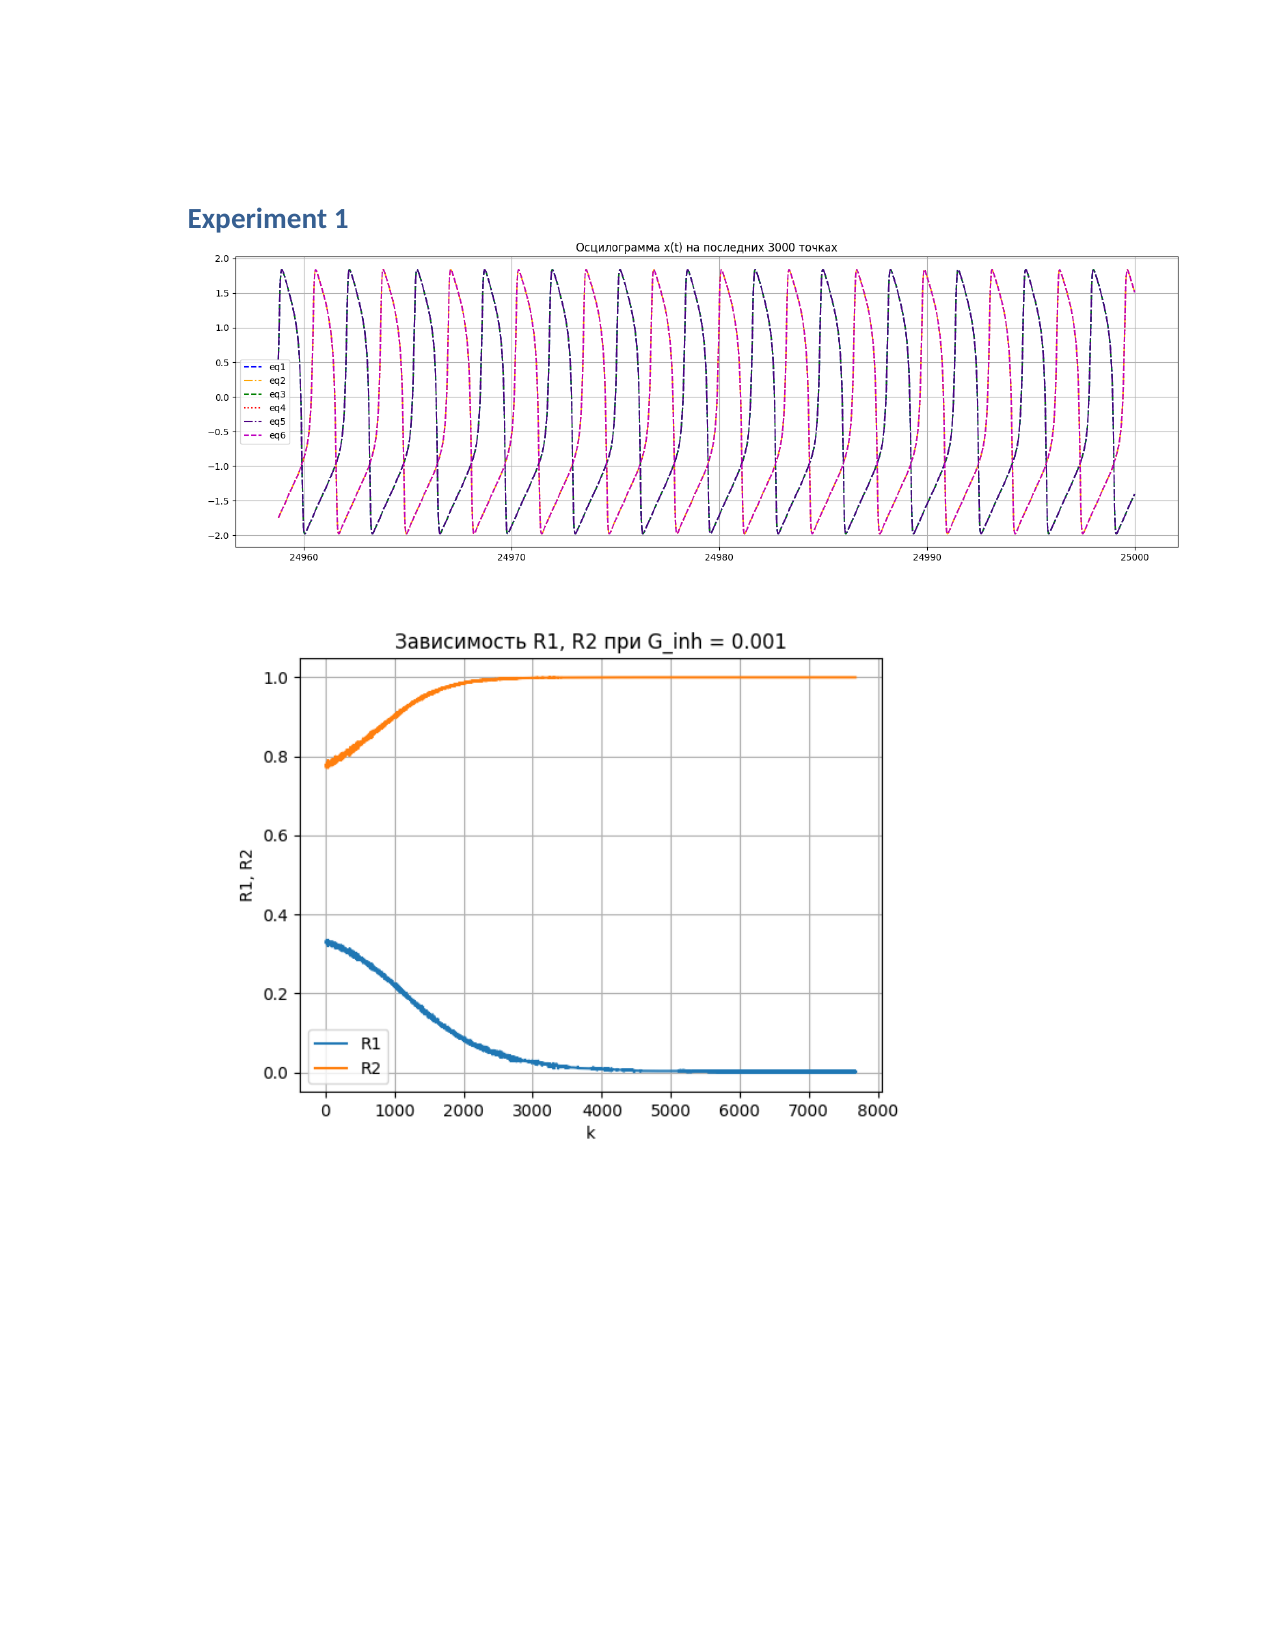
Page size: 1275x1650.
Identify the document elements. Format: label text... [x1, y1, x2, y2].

subtitle Experiment 1 [187, 200, 1087, 236]
picture [206, 241, 1182, 566]
picture [206, 590, 957, 1154]
